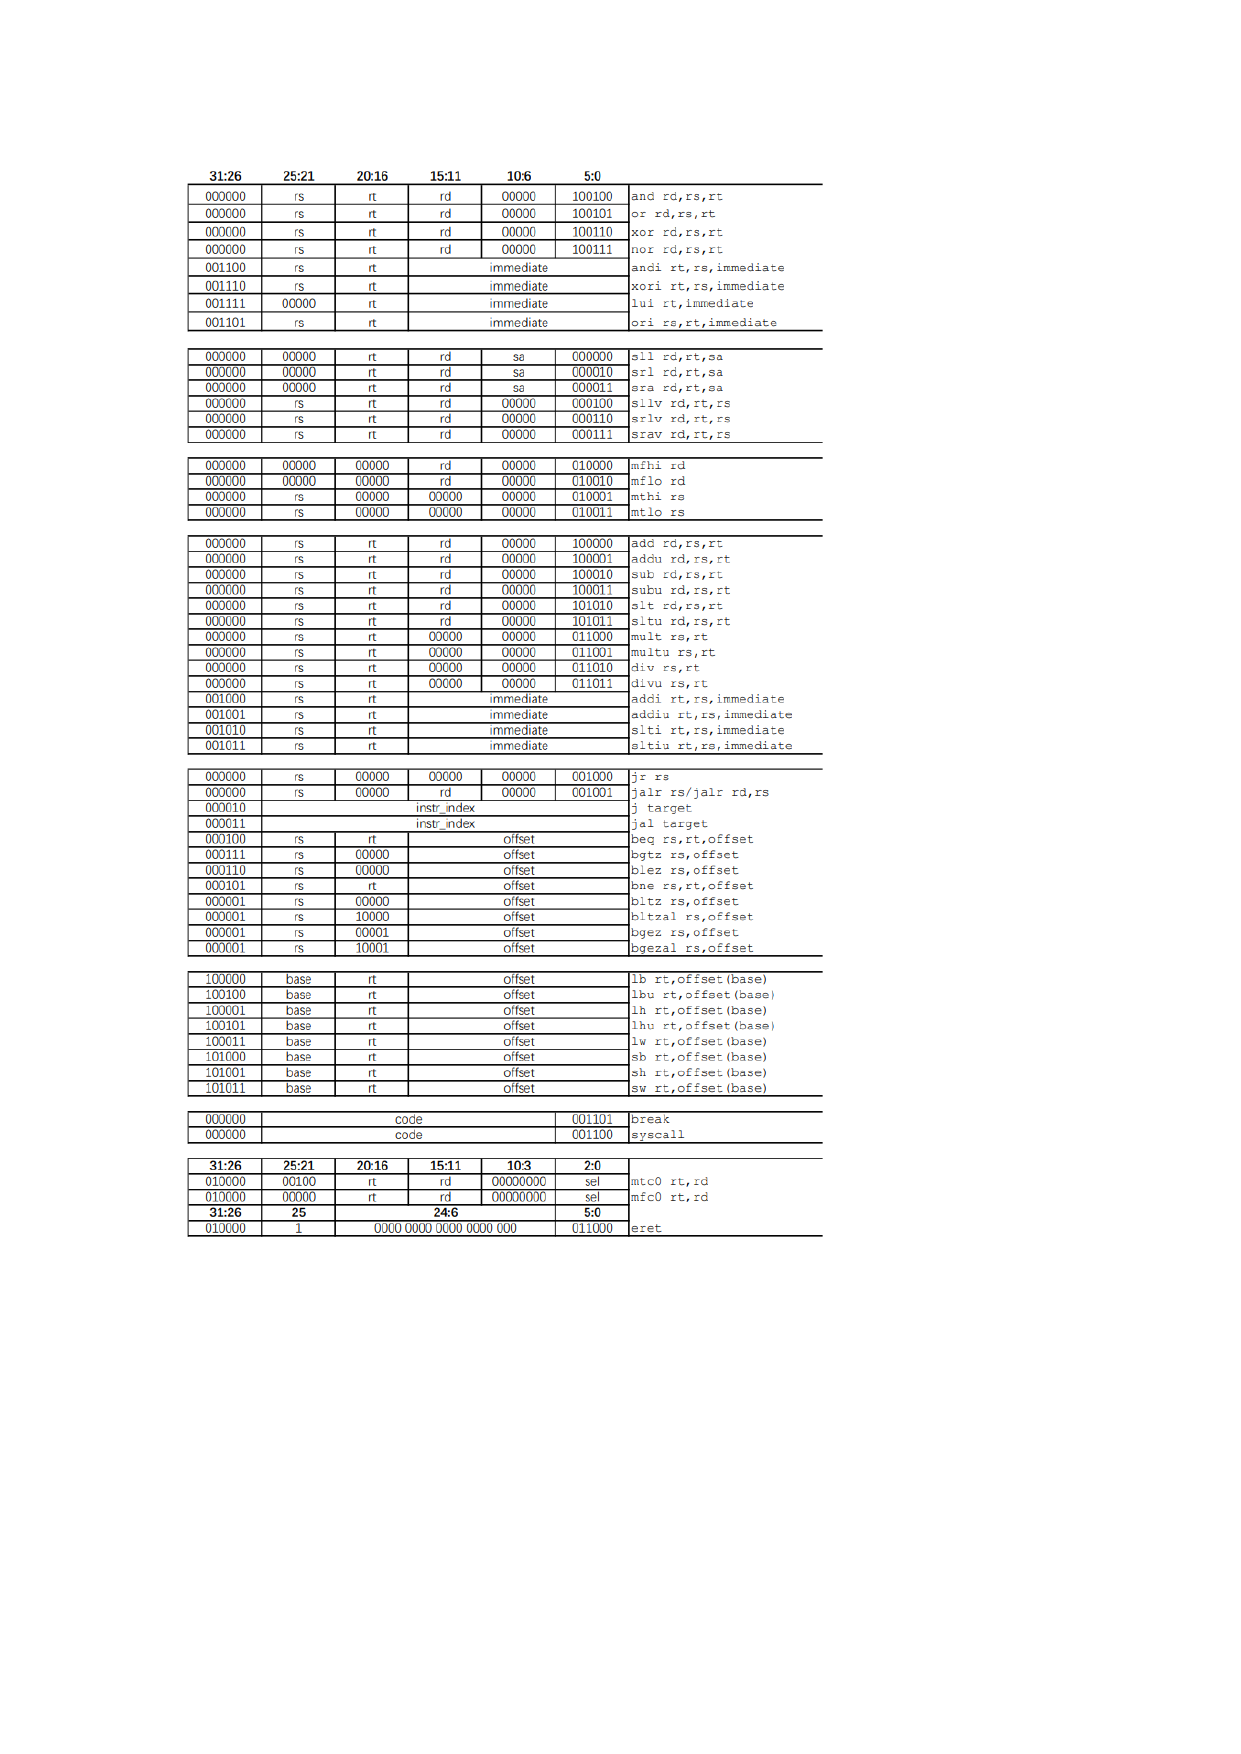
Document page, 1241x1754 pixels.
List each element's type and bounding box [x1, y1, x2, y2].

picture [187, 162, 838, 1245]
